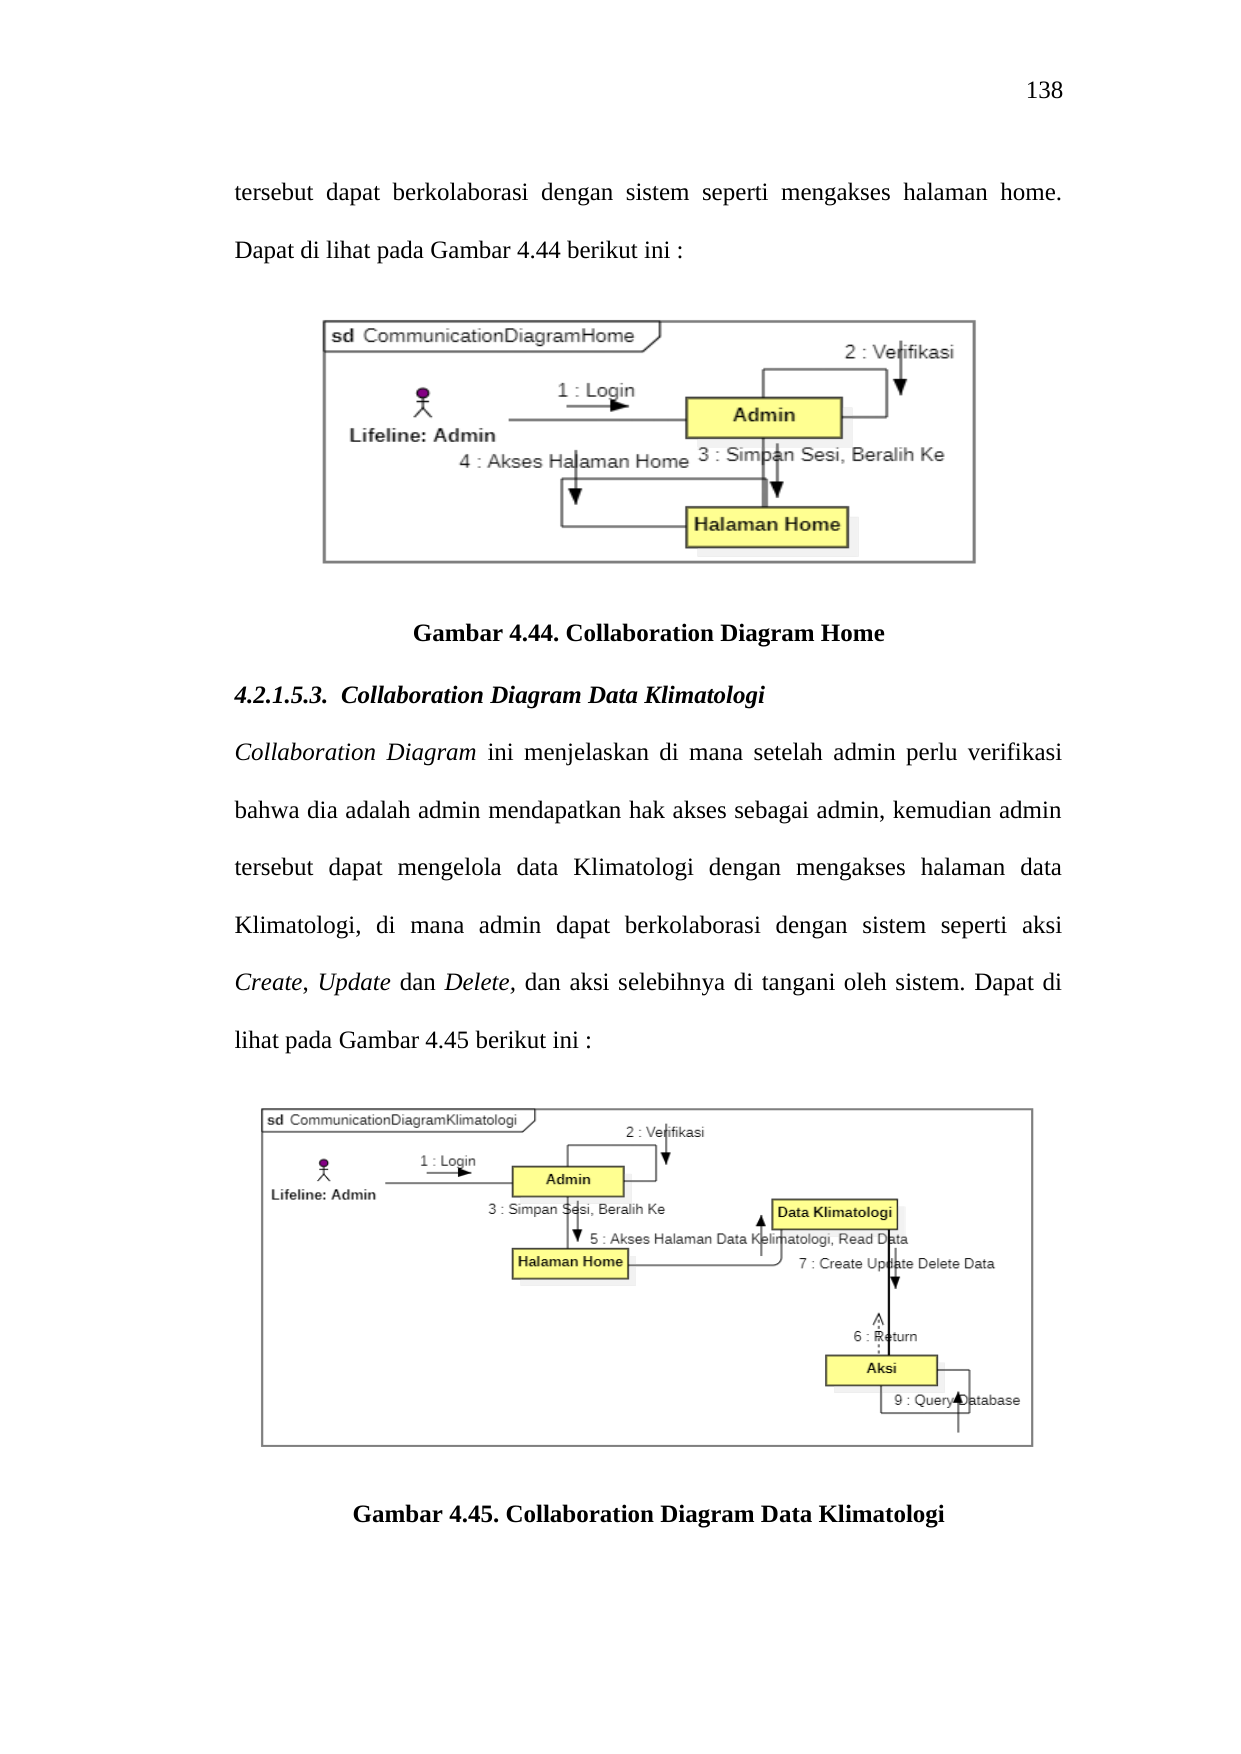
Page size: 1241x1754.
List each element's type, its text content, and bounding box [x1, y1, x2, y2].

picture [309, 308, 988, 573]
subtitle Collaboration Diagram Data Klimatologi [234, 680, 1063, 709]
picture [252, 1099, 1046, 1454]
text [234, 177, 1063, 263]
